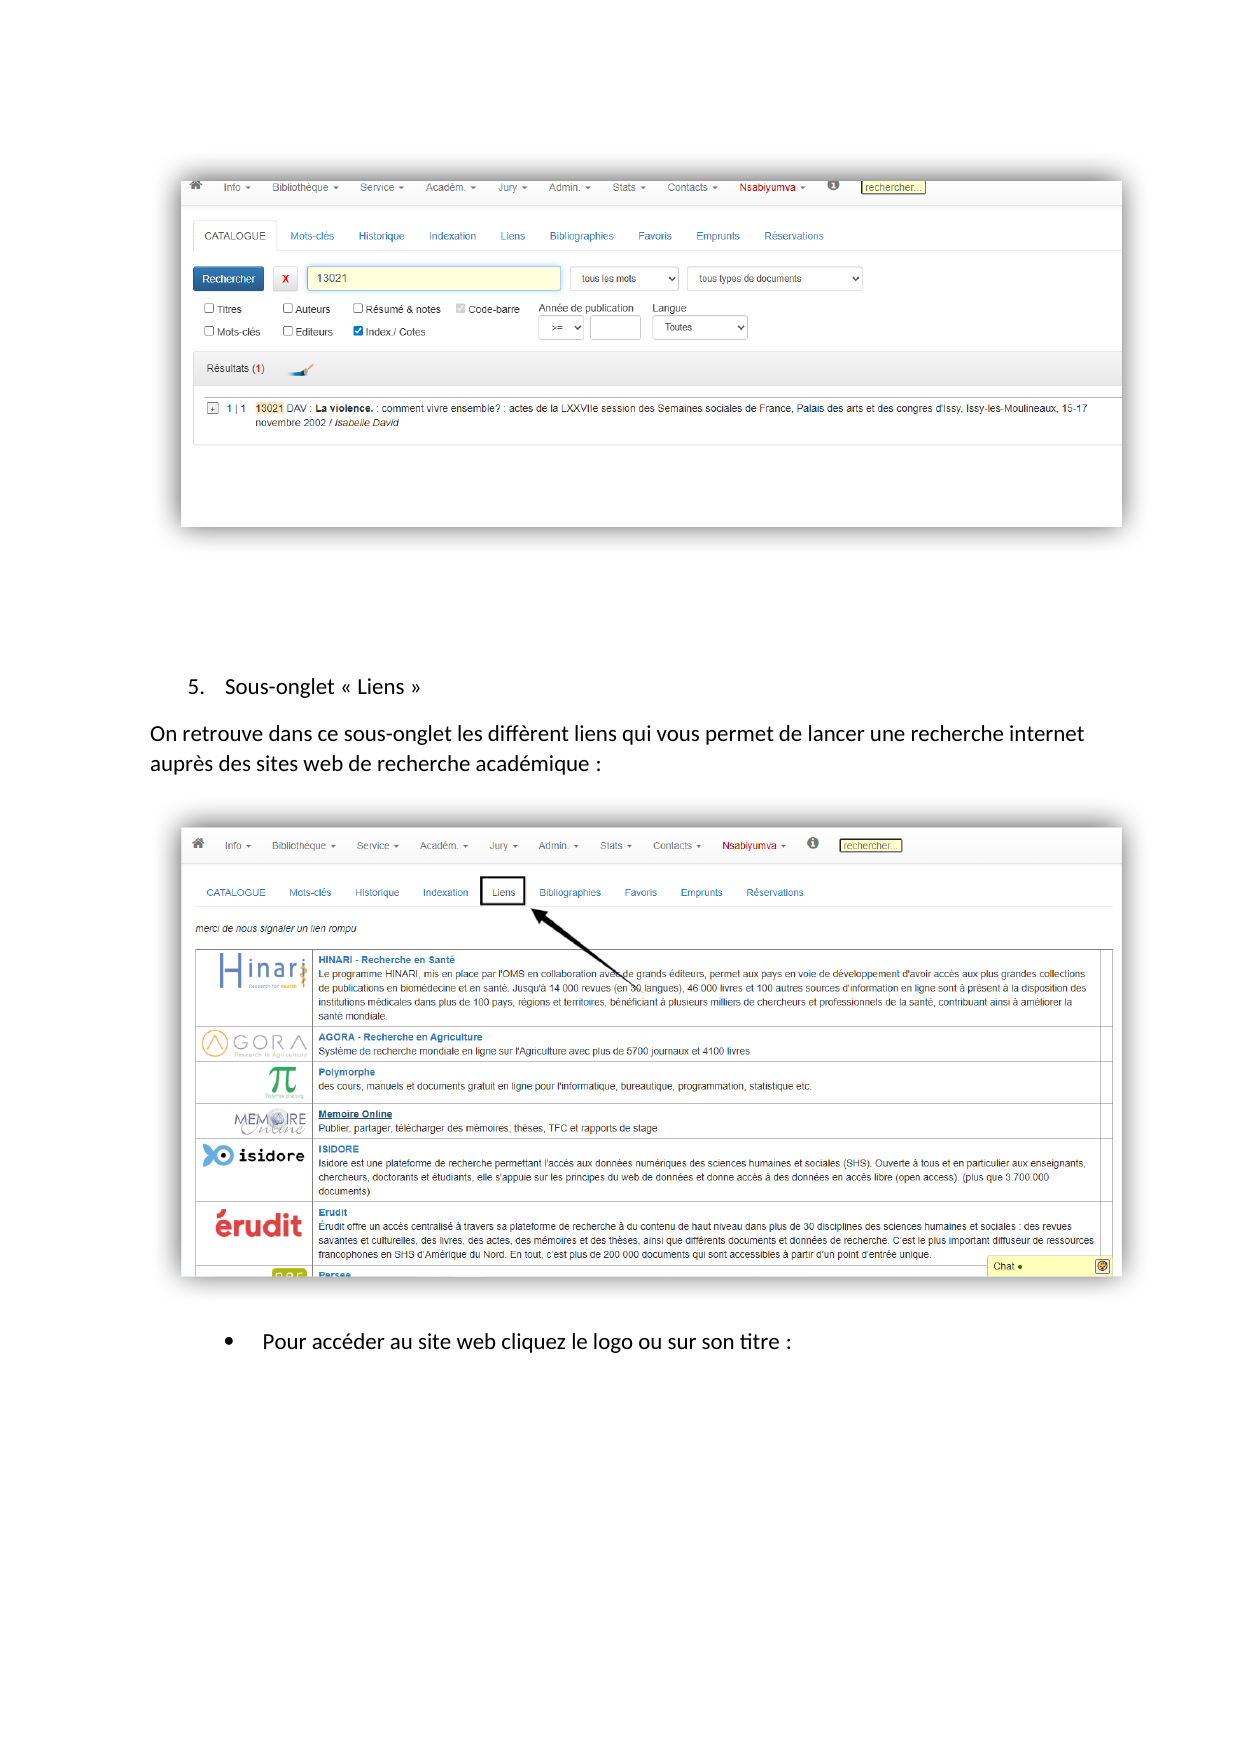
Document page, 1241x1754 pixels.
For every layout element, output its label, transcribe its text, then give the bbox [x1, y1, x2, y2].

text On retrouve dans ce sous-onglet les diffèrent liens qui vous permet de lancer une recherche internet auprès des sites web de recherche académique : [150, 719, 1090, 777]
picture [181, 181, 1122, 527]
picture [181, 827, 1122, 1277]
list Sous-onglet « Liens » [187, 672, 1090, 700]
list Pour accéder au site web cliquez le logo ou sur son titre : [225, 1327, 1090, 1356]
